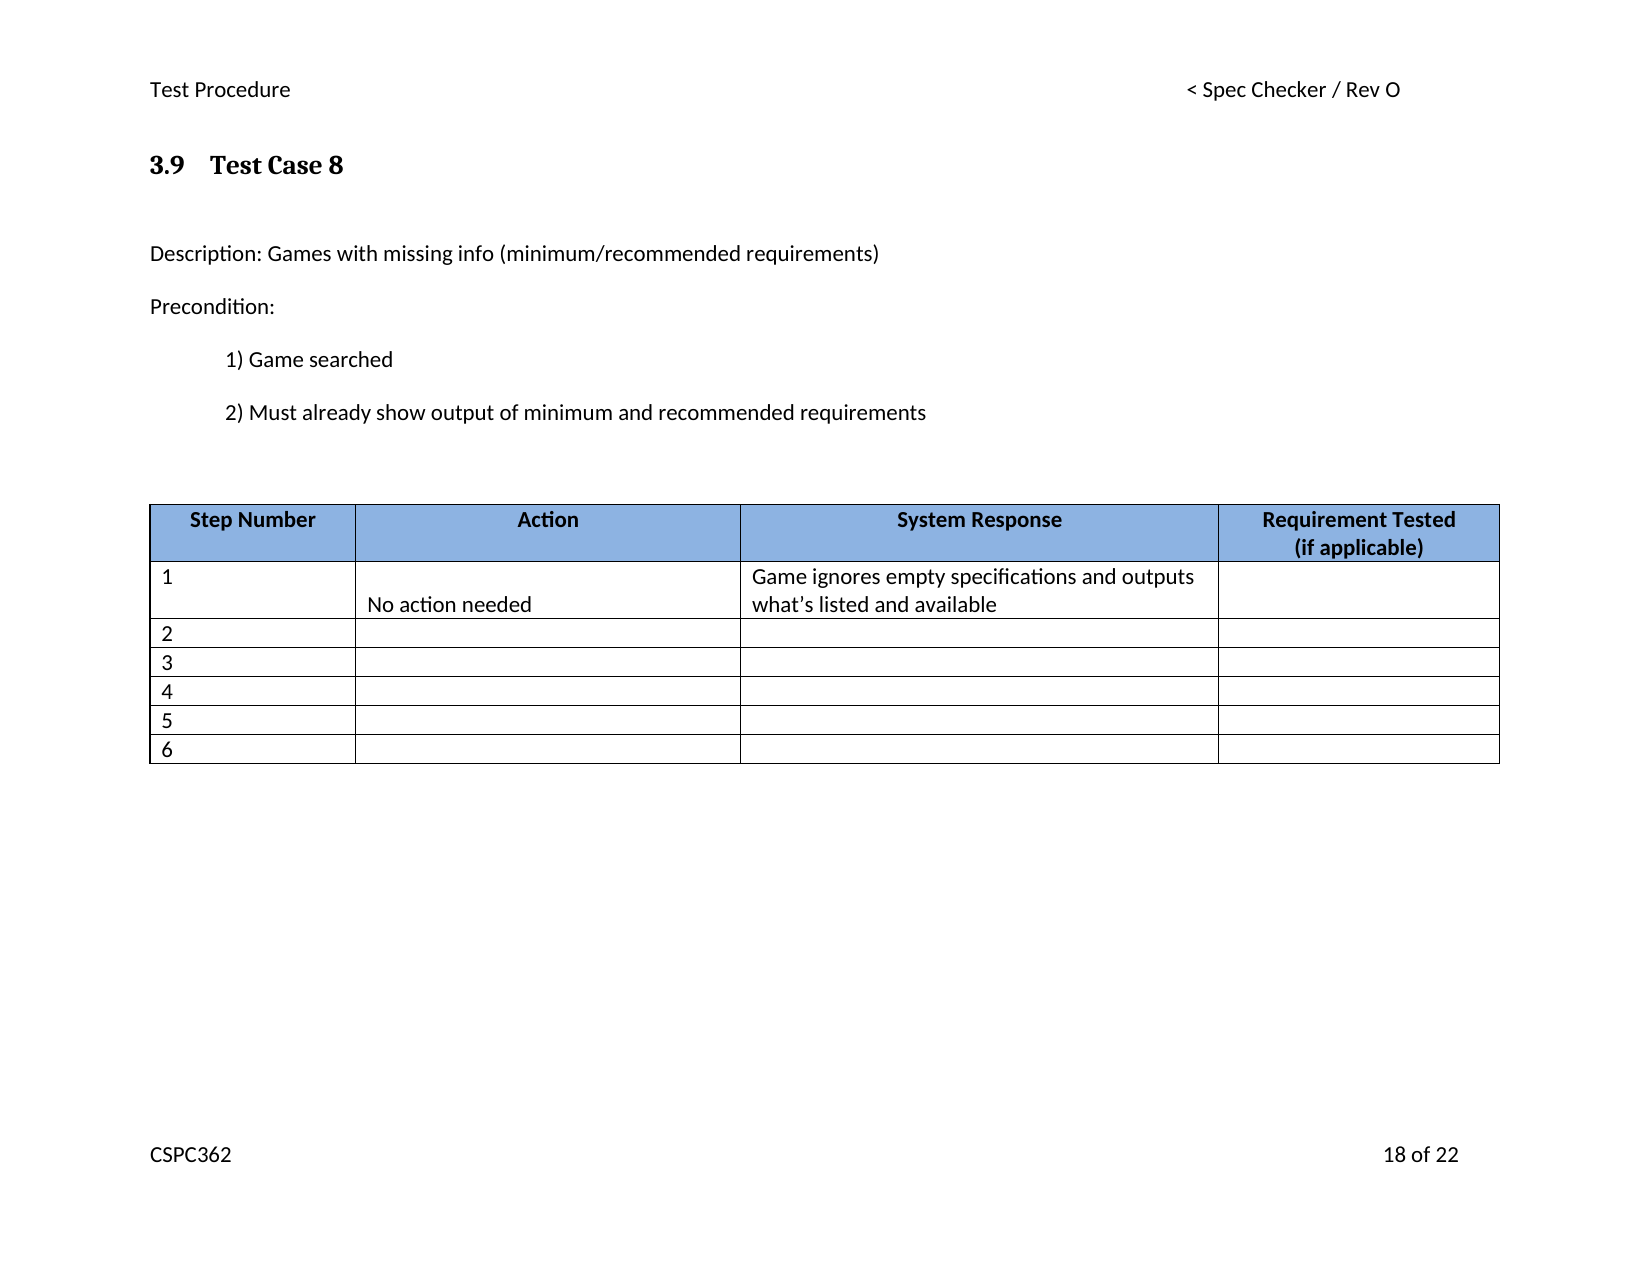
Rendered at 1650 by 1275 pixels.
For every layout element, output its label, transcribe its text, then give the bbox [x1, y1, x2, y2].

text 1) Game searched [150, 345, 1500, 373]
table_header Requirement Tested (if applicable) [1219, 505, 1499, 561]
table_cell [1219, 677, 1499, 705]
table_cell [1219, 562, 1499, 618]
table_cell [741, 619, 1218, 647]
table_cell 1 [151, 562, 355, 618]
table_cell 4 [151, 677, 355, 705]
table_cell [741, 677, 1218, 705]
table_cell 5 [151, 706, 355, 734]
table_cell [356, 677, 740, 705]
table_header Step Number [151, 505, 355, 561]
table_header Action [356, 505, 740, 561]
table_cell [1219, 648, 1499, 676]
table_header System Response [741, 505, 1218, 561]
table_cell 6 [151, 735, 355, 763]
table_cell [356, 735, 740, 763]
table_cell 3 [151, 648, 355, 676]
table_cell [741, 735, 1218, 763]
table_cell [1219, 619, 1499, 647]
table_cell [741, 648, 1218, 676]
subtitle Test Case 8 [150, 150, 1500, 181]
table_cell 2 [151, 619, 355, 647]
table_cell [356, 619, 740, 647]
table_cell [1219, 735, 1499, 763]
table_cell Game ignores empty specifications and outputs what’s listed and available [741, 562, 1218, 618]
table_cell No action needed [356, 562, 740, 618]
text 2) Must already show output of minimum and recommended requirements [150, 398, 1500, 426]
text Precondition: [150, 292, 1500, 320]
table_cell [356, 706, 740, 734]
table_cell [356, 648, 740, 676]
text Description: Games with missing info (minimum/recommended requirements) [150, 239, 1500, 267]
table_cell [1219, 706, 1499, 734]
table_cell [741, 706, 1218, 734]
